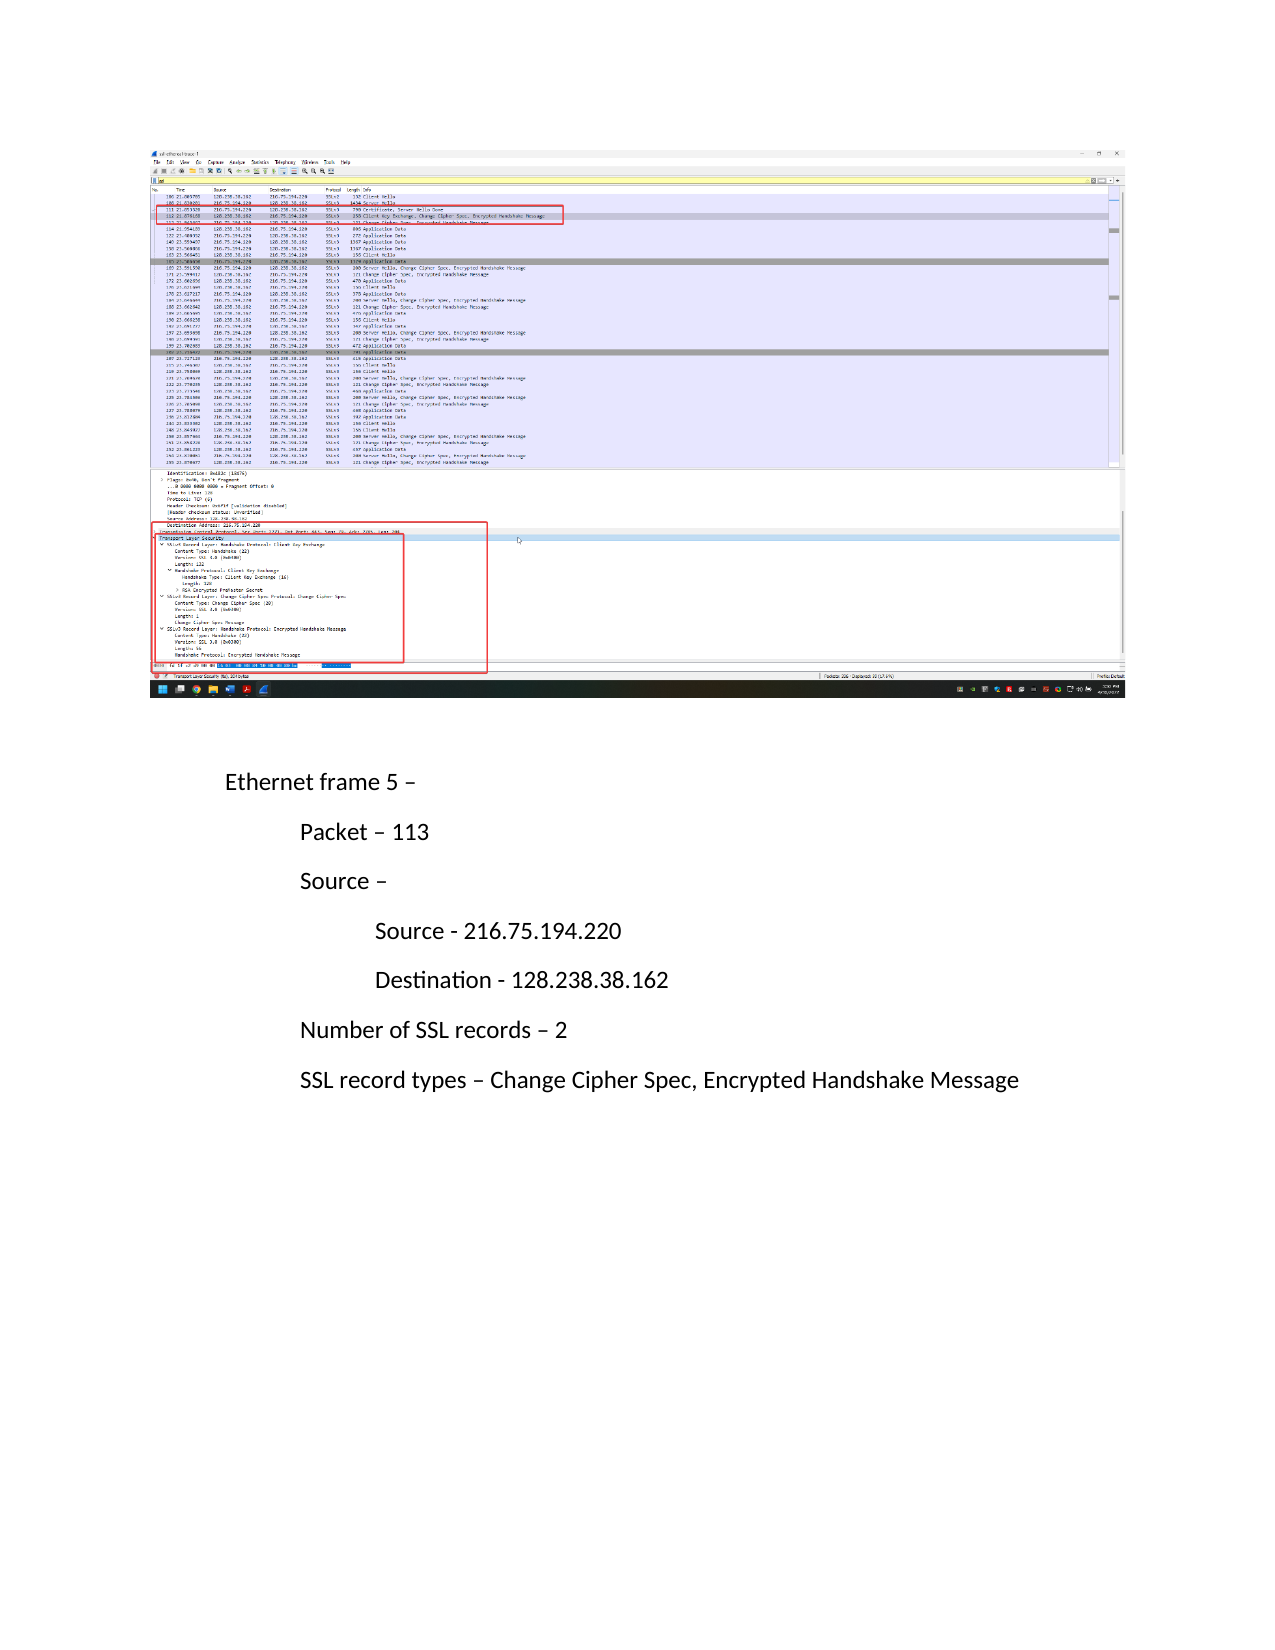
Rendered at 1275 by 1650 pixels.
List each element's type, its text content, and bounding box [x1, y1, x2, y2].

text Packet – 113 [150, 816, 1125, 846]
text Number of SSL records – 2 [150, 1014, 1125, 1045]
text Destination - 128.238.38.162 [300, 965, 1125, 995]
text Source - 216.75.194.220 [300, 915, 1125, 946]
text Source – [150, 866, 1125, 896]
text Ethernet frame 5 – [150, 766, 1125, 797]
picture [150, 150, 1125, 698]
text SSL record types – Change Cipher Spec, Encrypted Handshake Message [150, 1064, 1125, 1094]
